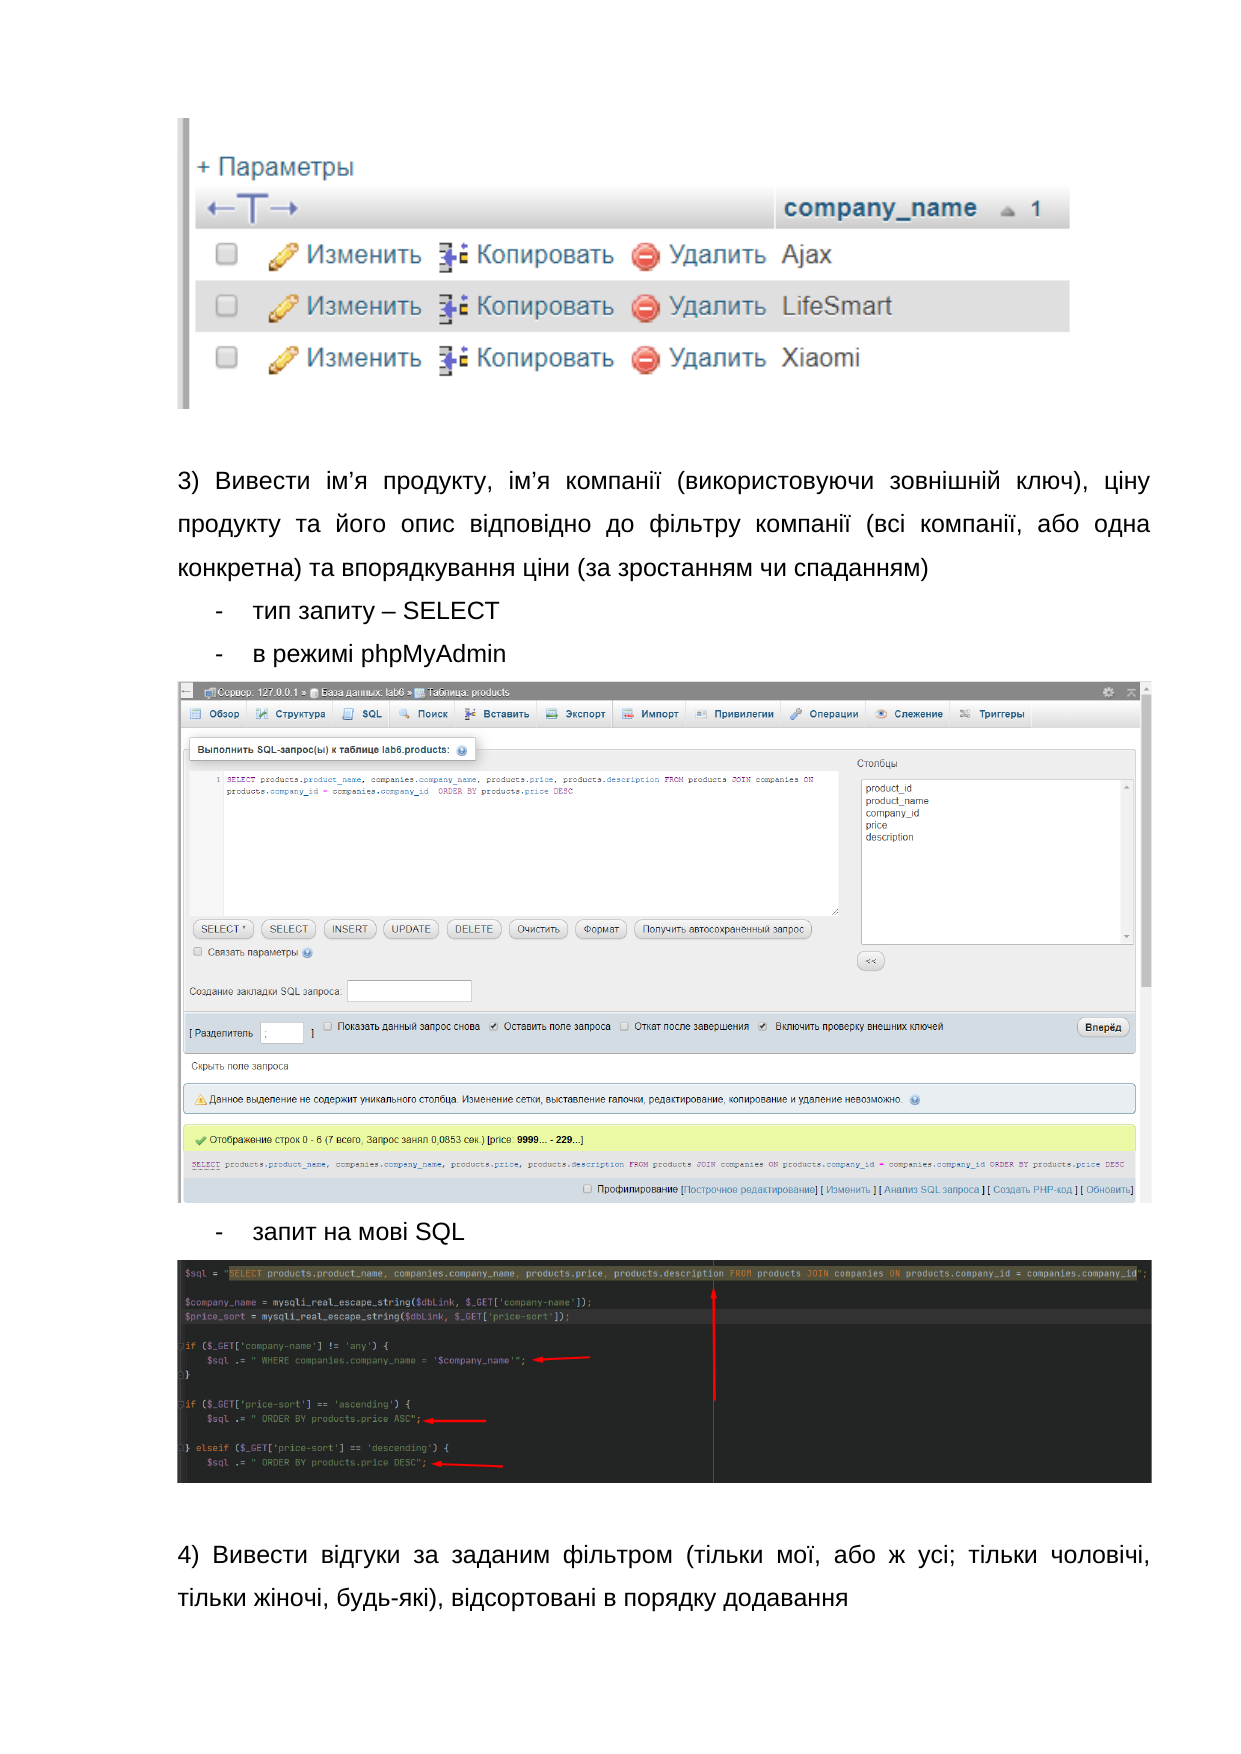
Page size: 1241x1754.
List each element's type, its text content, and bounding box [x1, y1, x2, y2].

list тип запиту – SELECT [215, 596, 1152, 624]
picture [177, 1260, 1152, 1483]
text 3) Вивести ім’я продукту, ім’я компанії (використовуючи зовнішній ключ), ціну продукту та його опис відповідно до фільтру компанії (всі компанії, або одна конкретна) та впорядкування ціни (за зростанням чи спаданням) [177, 466, 1152, 581]
picture [177, 681, 1152, 1203]
list запит на мові SQL [215, 1217, 1152, 1246]
text 4) Вивести відгуки за заданим фільтром (тільки мої, або ж усі; тільки чоловічі, тільки жіночі, будь-які), відсортовані в порядку додавання [177, 1540, 1152, 1612]
picture [177, 118, 1095, 409]
list в режимі phpMyAdmin [215, 639, 1152, 667]
